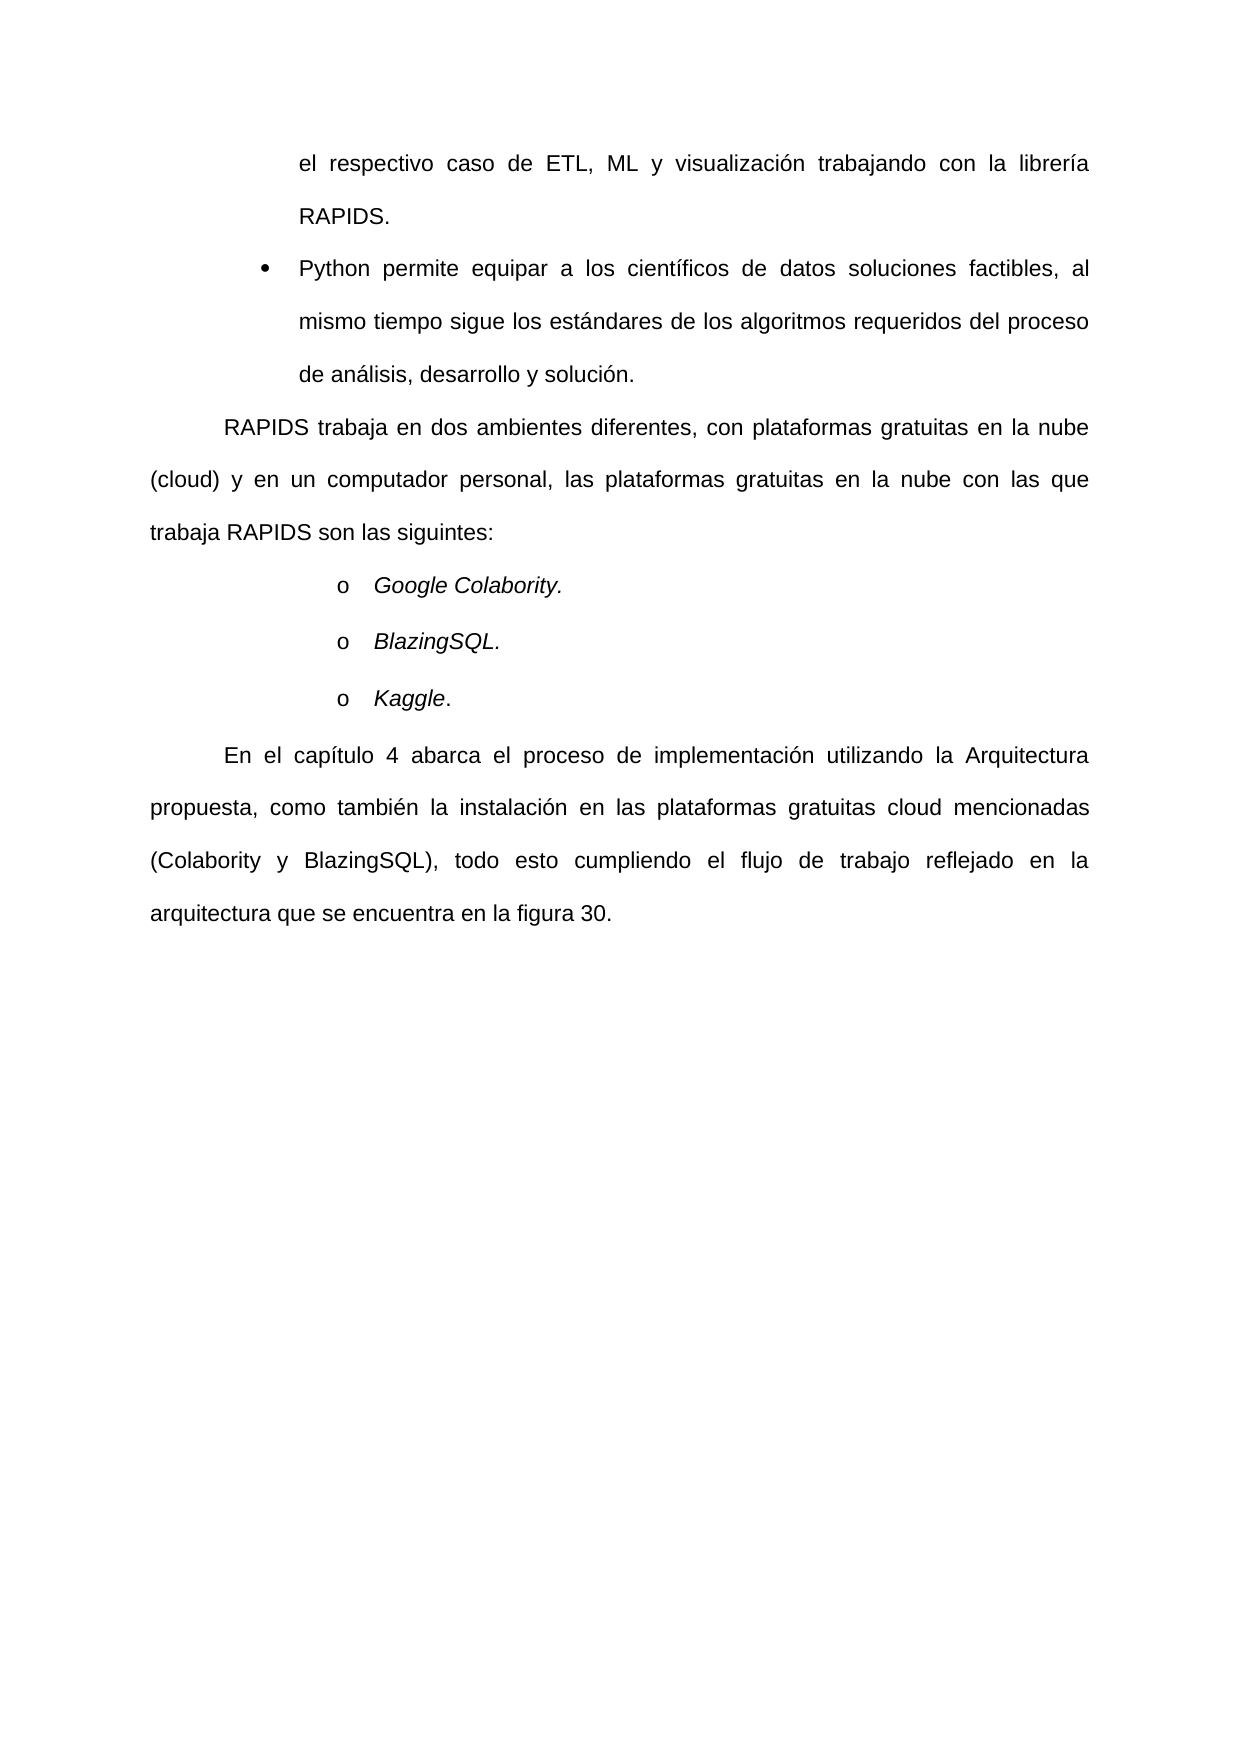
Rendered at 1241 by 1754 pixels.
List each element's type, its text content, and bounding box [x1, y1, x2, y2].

list Google Colabority. [336, 572, 1090, 600]
list Python permite equipar a los científicos de datos soluciones factibles, al mismo tiempo sigue los estándares de los algoritmos requeridos del proceso de análisis, desarrollo y solución. [261, 255, 1090, 387]
list Kaggle. [336, 685, 1090, 713]
text RAPIDS trabaja en dos ambientes diferentes, con plataformas gratuitas en la nube (cloud) y en un computador personal, las plataformas gratuitas en la nube con las que trabaja RAPIDS son las siguintes: [150, 413, 1090, 545]
text En el capítulo 4 abarca el proceso de implementación utilizando la Arquitectura propuesta, como también la instalación en las plataformas gratuitas cloud mencionadas (Colabority y BlazingSQL), todo esto cumpliendo el flujo de trabajo reflejado en la arquitectura que se encuentra en la figura 30. [150, 742, 1090, 926]
list BlazingSQL. [336, 628, 1090, 657]
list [261, 150, 1090, 229]
